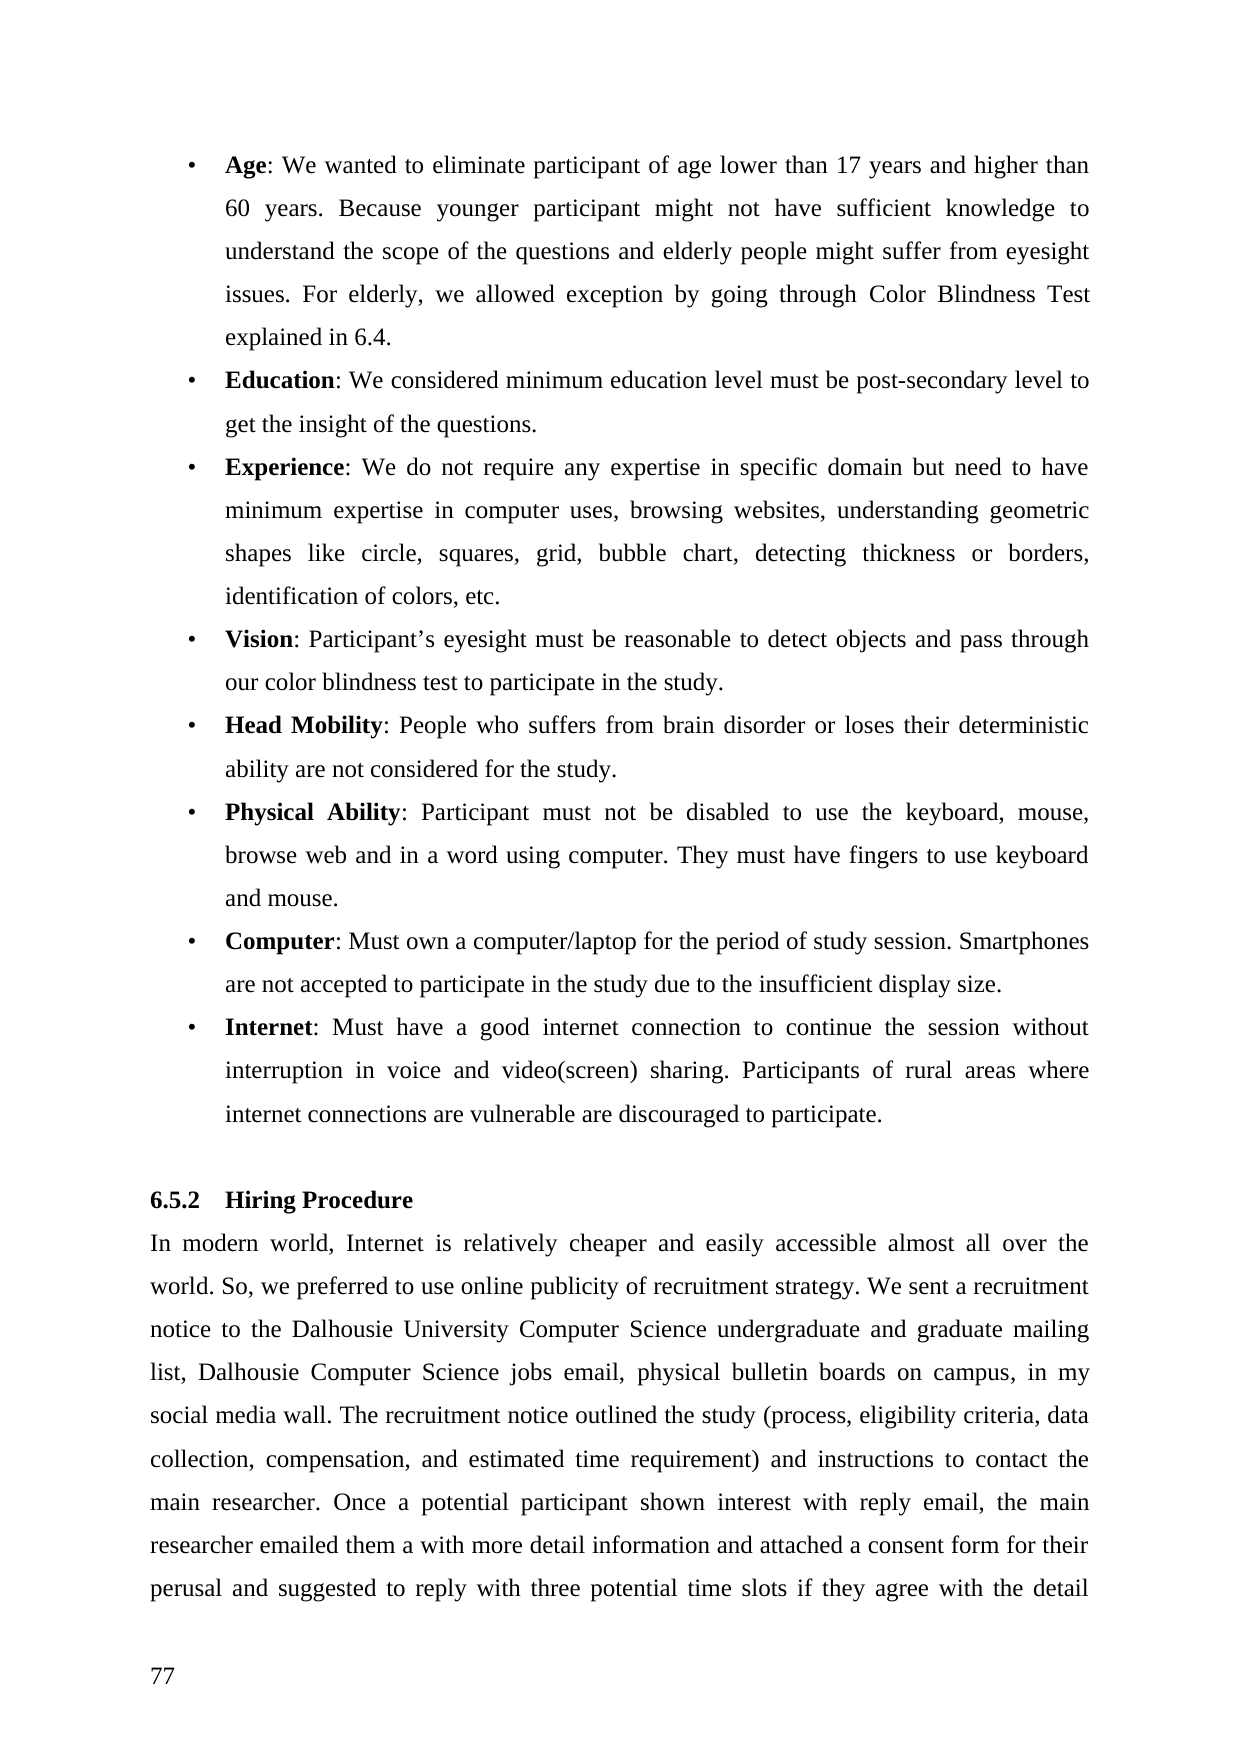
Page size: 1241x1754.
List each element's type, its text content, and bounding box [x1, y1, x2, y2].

list Experience: We do not require any expertise in specific domain but need to have minimum expertise in computer uses, browsing websites, understanding geometric shapes like circle, squares, grid, bubble chart, detecting thickness or borders, identification of colors, etc. [187, 452, 1090, 610]
list Internet: Must have a good internet connection to continue the session without interruption in voice and video(screen) sharing. Participants of rural areas where internet connections are vulnerable are discouraged to participate. [187, 1012, 1090, 1127]
list Education: We considered minimum education level must be post-secondary level to get the insight of the questions. [187, 366, 1090, 437]
list Age: We wanted to eliminate participant of age lower than 17 years and higher than 60 years. Because younger participant might not have sufficient knowledge to understand the scope of the questions and elderly people might suffer from eyesight issues. For elderly, we allowed exception by going through Color Blindness Test explained in 6.4. [187, 150, 1090, 351]
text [150, 1228, 1090, 1602]
list Vision: Participant’s eyesight must be reasonable to detect objects and pass through our color blindness test to participate in the study. [187, 624, 1090, 696]
list Head Mobility: People who suffers from brain disorder or loses their deterministic ability are not considered for the study. [187, 711, 1090, 782]
list Computer: Must own a computer/laptop for the period of study session. Smartphones are not accepted to participate in the study due to the insufficient display size. [187, 926, 1090, 998]
list Physical Ability: Participant must not be disabled to use the keyboard, mouse, browse web and in a word using computer. They must have fingers to use keyboard and mouse. [187, 797, 1090, 912]
text 6.5.2 Hiring Procedure [150, 1185, 1090, 1214]
